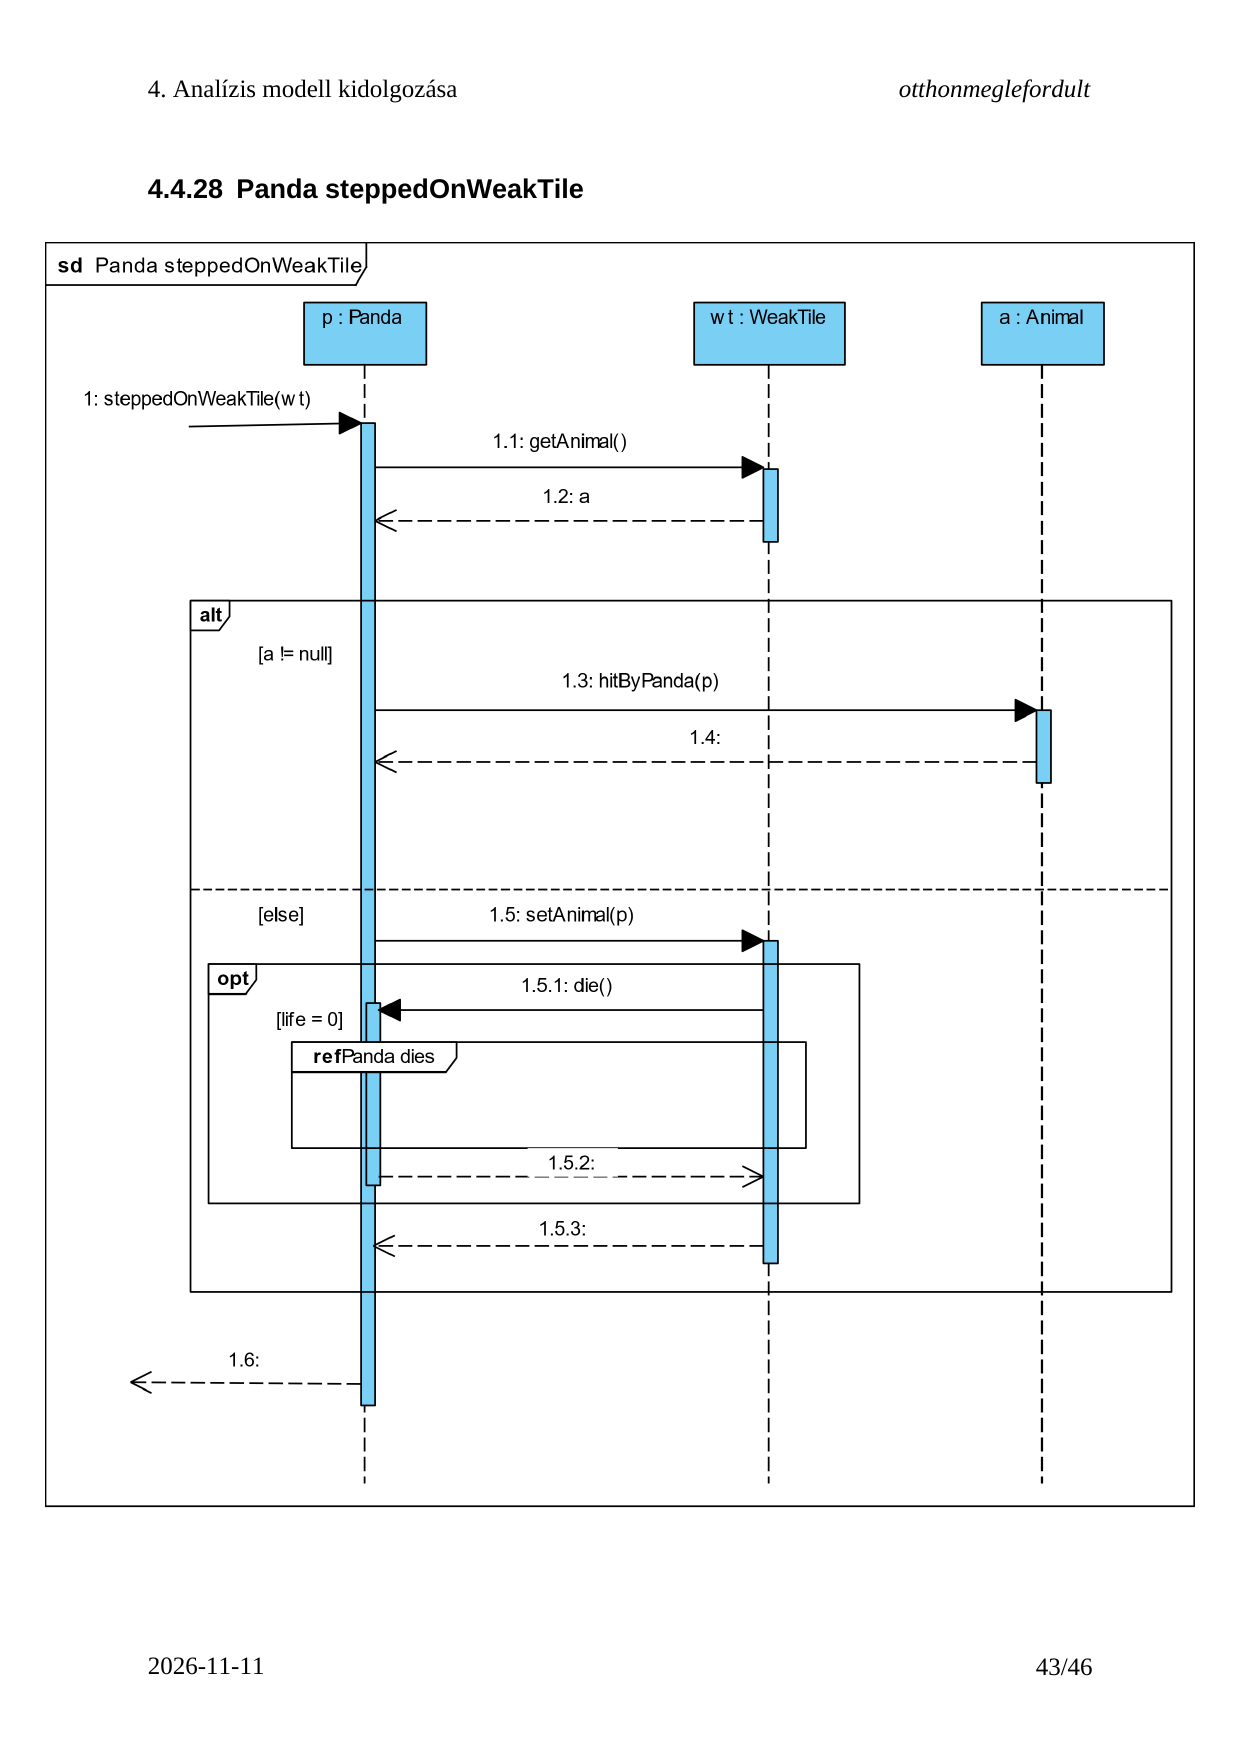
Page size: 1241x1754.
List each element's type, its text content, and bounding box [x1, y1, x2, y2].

subtitle Panda steppedOnWeakTile [148, 173, 1093, 204]
picture [45, 242, 1195, 1508]
